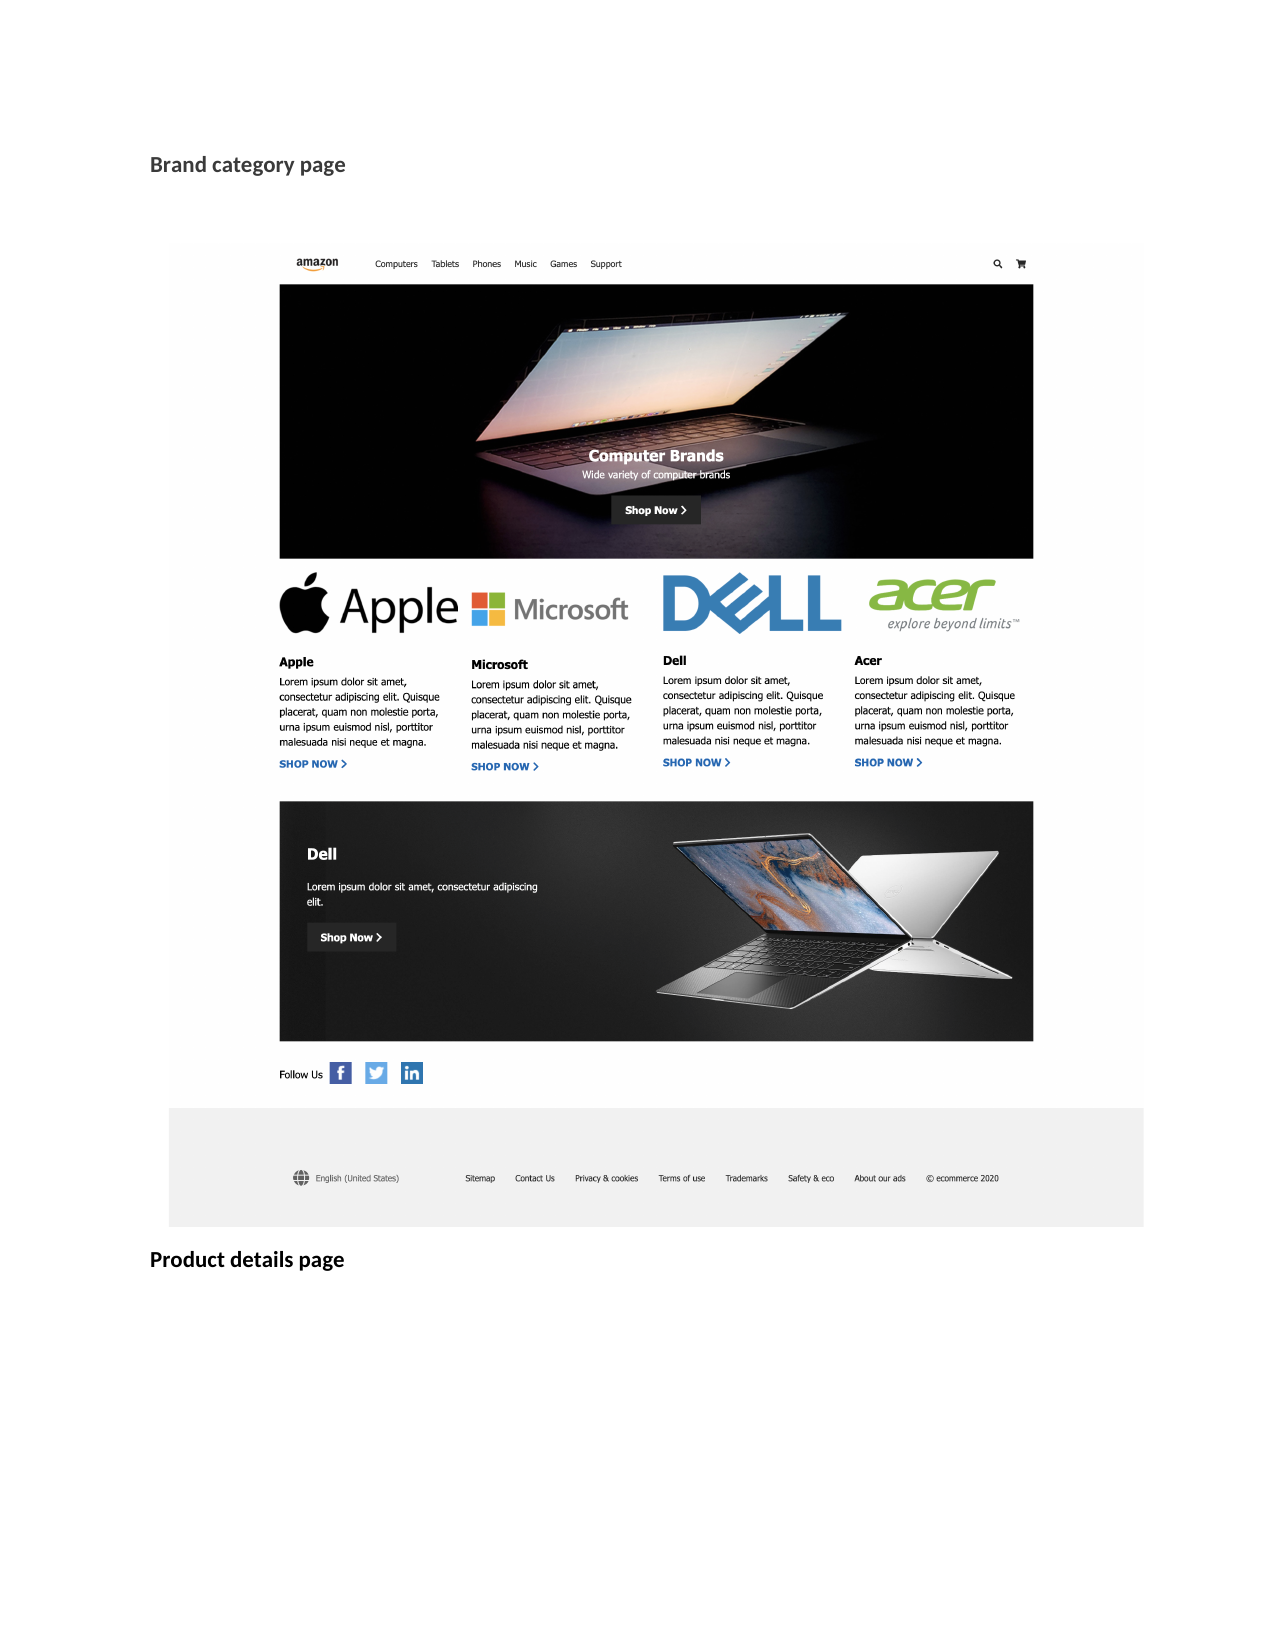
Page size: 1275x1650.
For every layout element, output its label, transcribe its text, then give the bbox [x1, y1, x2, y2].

text Product details page [150, 1245, 1125, 1273]
text Brand category page [150, 150, 1125, 178]
